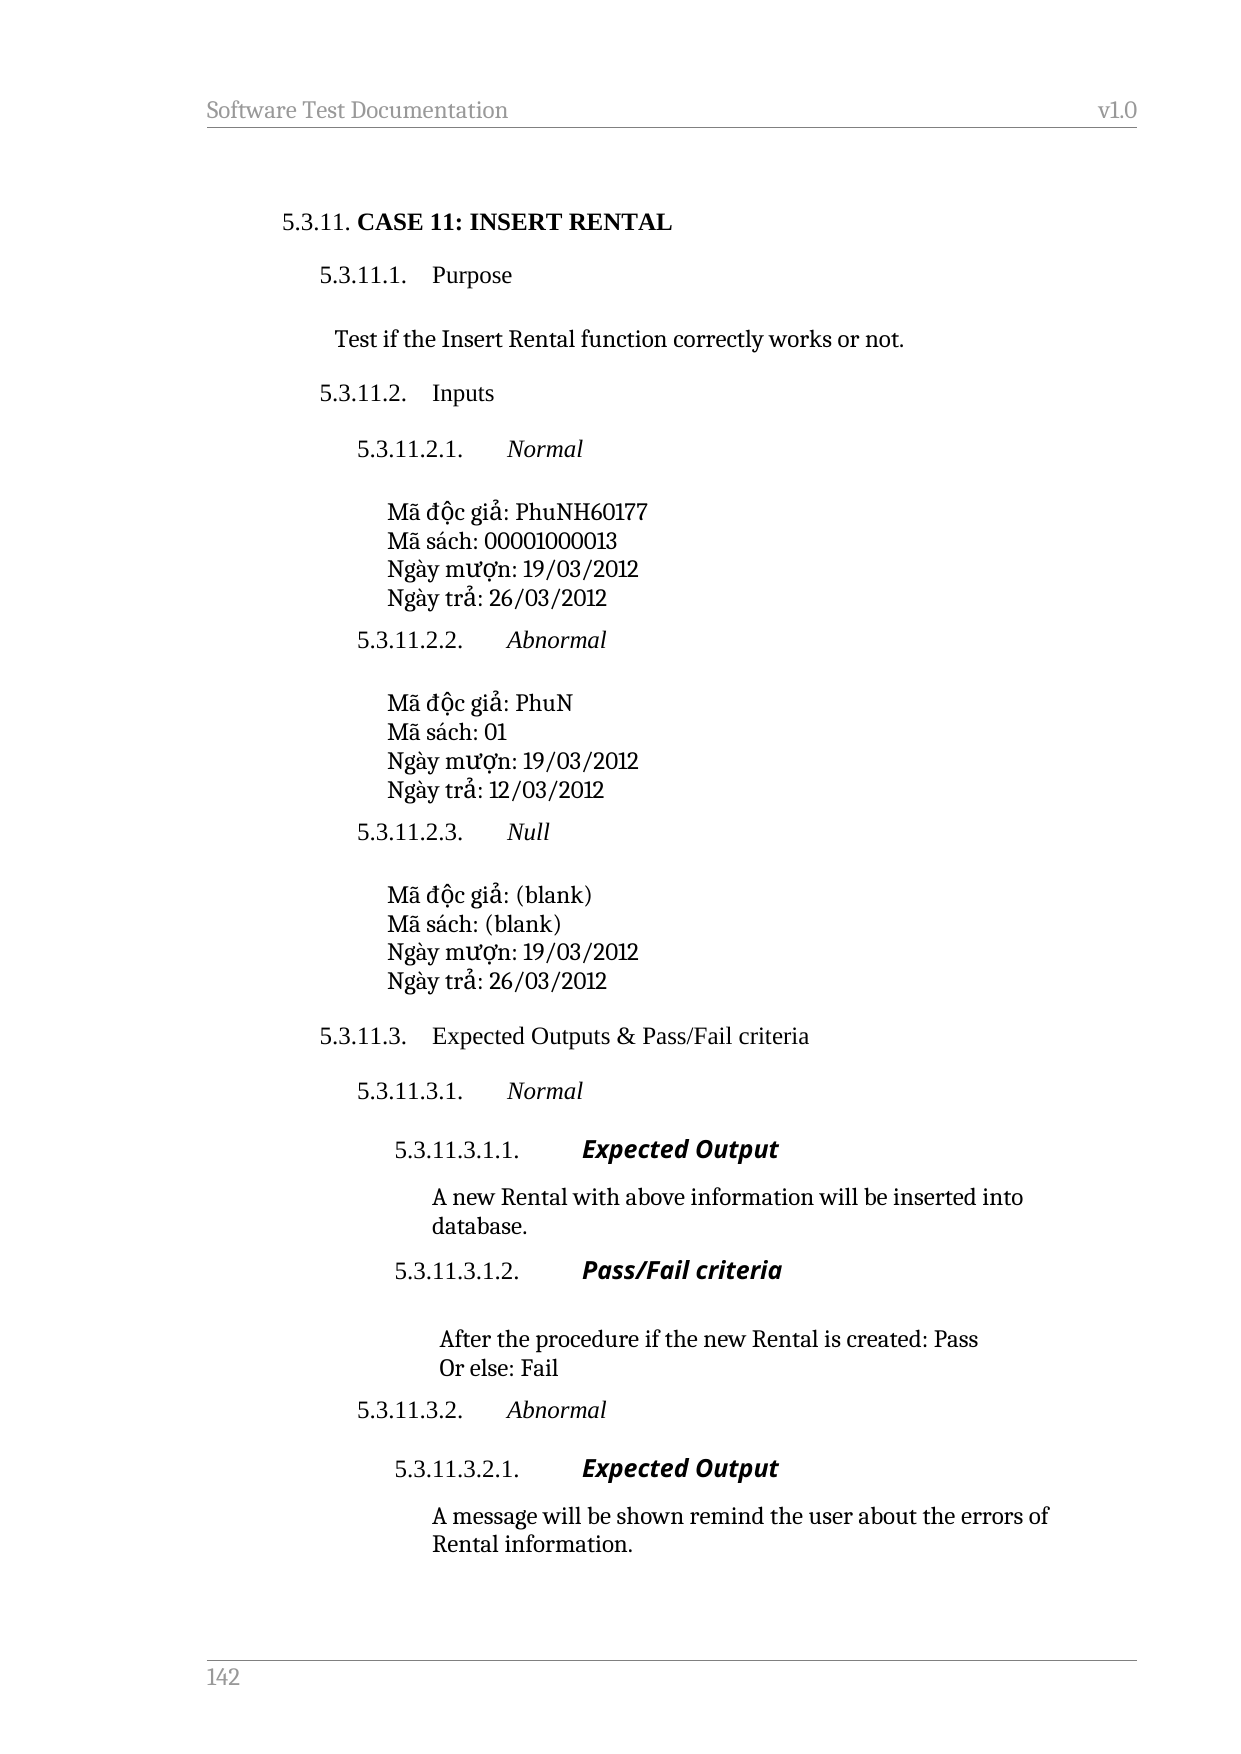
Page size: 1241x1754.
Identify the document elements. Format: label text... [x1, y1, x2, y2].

text A new Rental with above information will be inserted into database. [432, 1183, 1063, 1241]
list Ngày trả: 12/03/2012 [387, 776, 1063, 804]
list After the procedure if the new Rental is created: Pass [439, 1325, 1063, 1354]
list Mã độc giả: PhuNH60177 [387, 498, 1063, 527]
list Ngày trả: 26/03/2012 [387, 584, 1063, 613]
list Or else: Fail [439, 1354, 1063, 1382]
subtitle Expected Output [394, 1132, 1063, 1166]
subtitle Normal [357, 1076, 1063, 1105]
subtitle Null [357, 817, 1063, 846]
subtitle Inputs [319, 378, 1063, 407]
list Ngày mượn: 19/03/2012 [387, 555, 1063, 584]
subtitle Purpose [319, 261, 1063, 289]
subtitle Abnormal [357, 625, 1063, 654]
list Ngày trả: 26/03/2012 [387, 967, 1063, 996]
list Mã độc giả: (blank) [387, 881, 1063, 909]
list Mã sách: (blank) [387, 909, 1063, 938]
text A message will be shown remind the user about the errors of Rental information. [432, 1502, 1063, 1559]
subtitle Abnormal [357, 1395, 1063, 1424]
subtitle Normal [357, 434, 1063, 463]
list Mã độc giả: PhuN [387, 689, 1063, 718]
list Mã sách: 01 [387, 718, 1063, 747]
subtitle Pass/Fail criteria [394, 1253, 1063, 1287]
subtitle Expected Outputs & Pass/Fail criteria [319, 1021, 1063, 1049]
list Ngày mượn: 19/03/2012 [387, 747, 1063, 776]
subtitle Case 11: Insert Rental [282, 207, 1063, 236]
list Test if the Insert Rental function correctly works or not. [334, 324, 1063, 353]
subtitle Expected Output [394, 1451, 1063, 1484]
list Mã sách: 00001000013 [387, 527, 1063, 555]
list Ngày mượn: 19/03/2012 [387, 938, 1063, 967]
